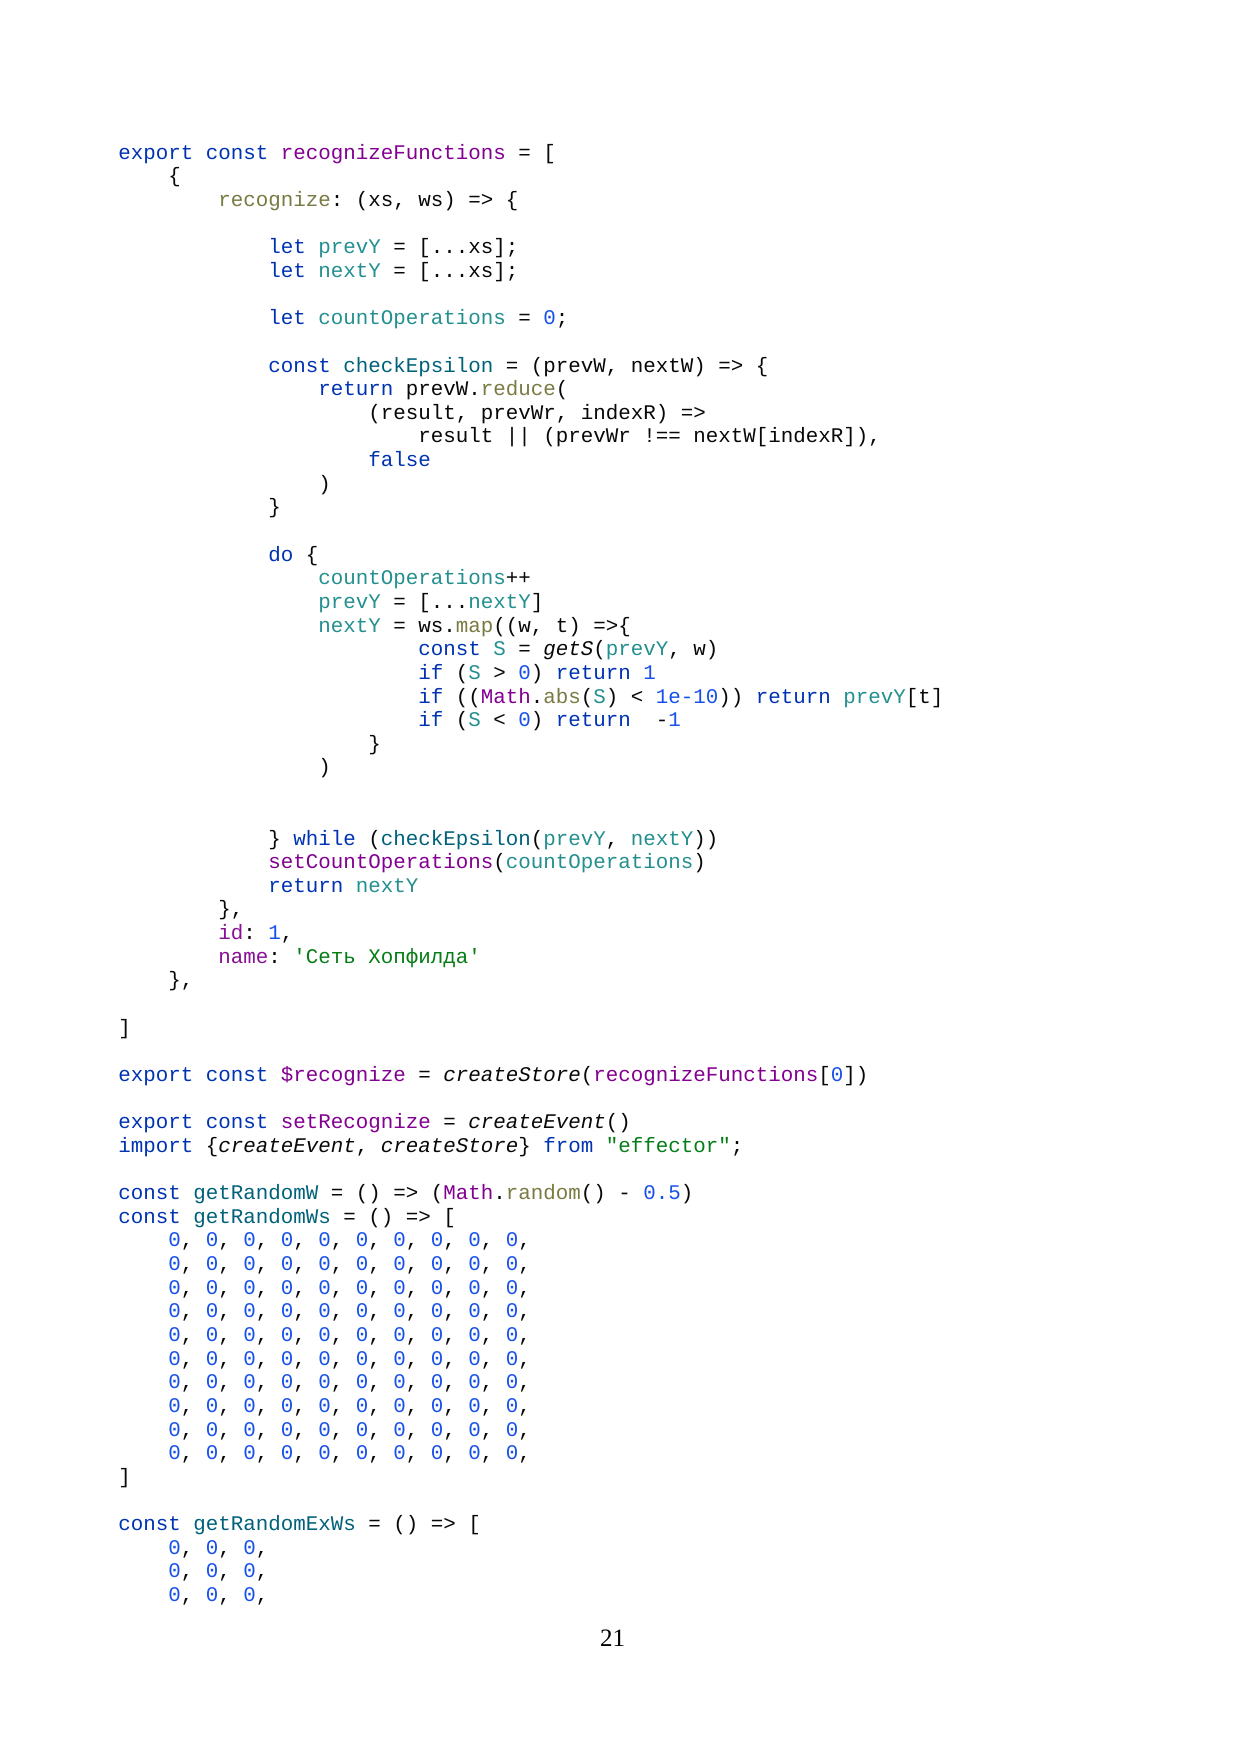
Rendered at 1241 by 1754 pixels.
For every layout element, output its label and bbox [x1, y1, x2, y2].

text [118, 1135, 1106, 1608]
text [118, 118, 1106, 1135]
